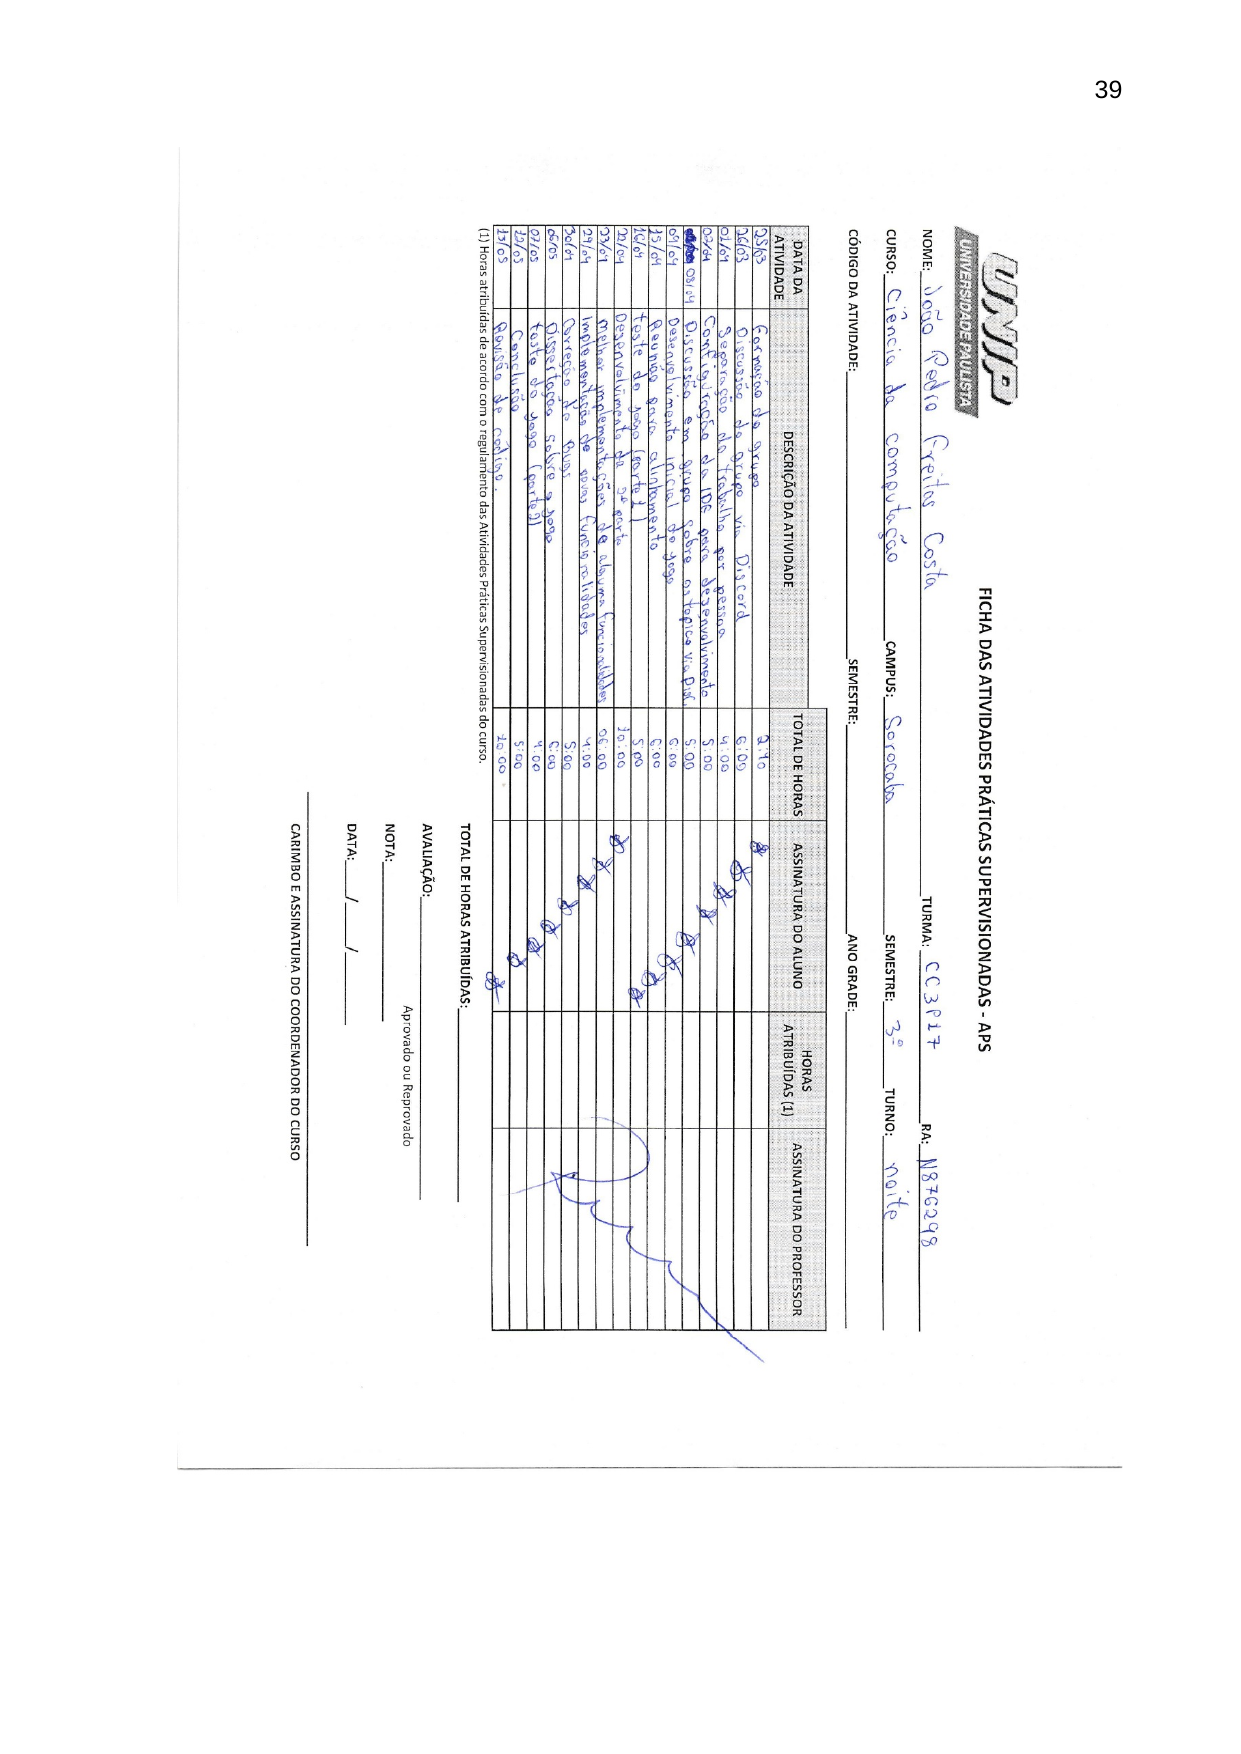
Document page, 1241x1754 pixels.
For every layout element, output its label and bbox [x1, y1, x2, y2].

picture [177, 147, 1123, 1484]
